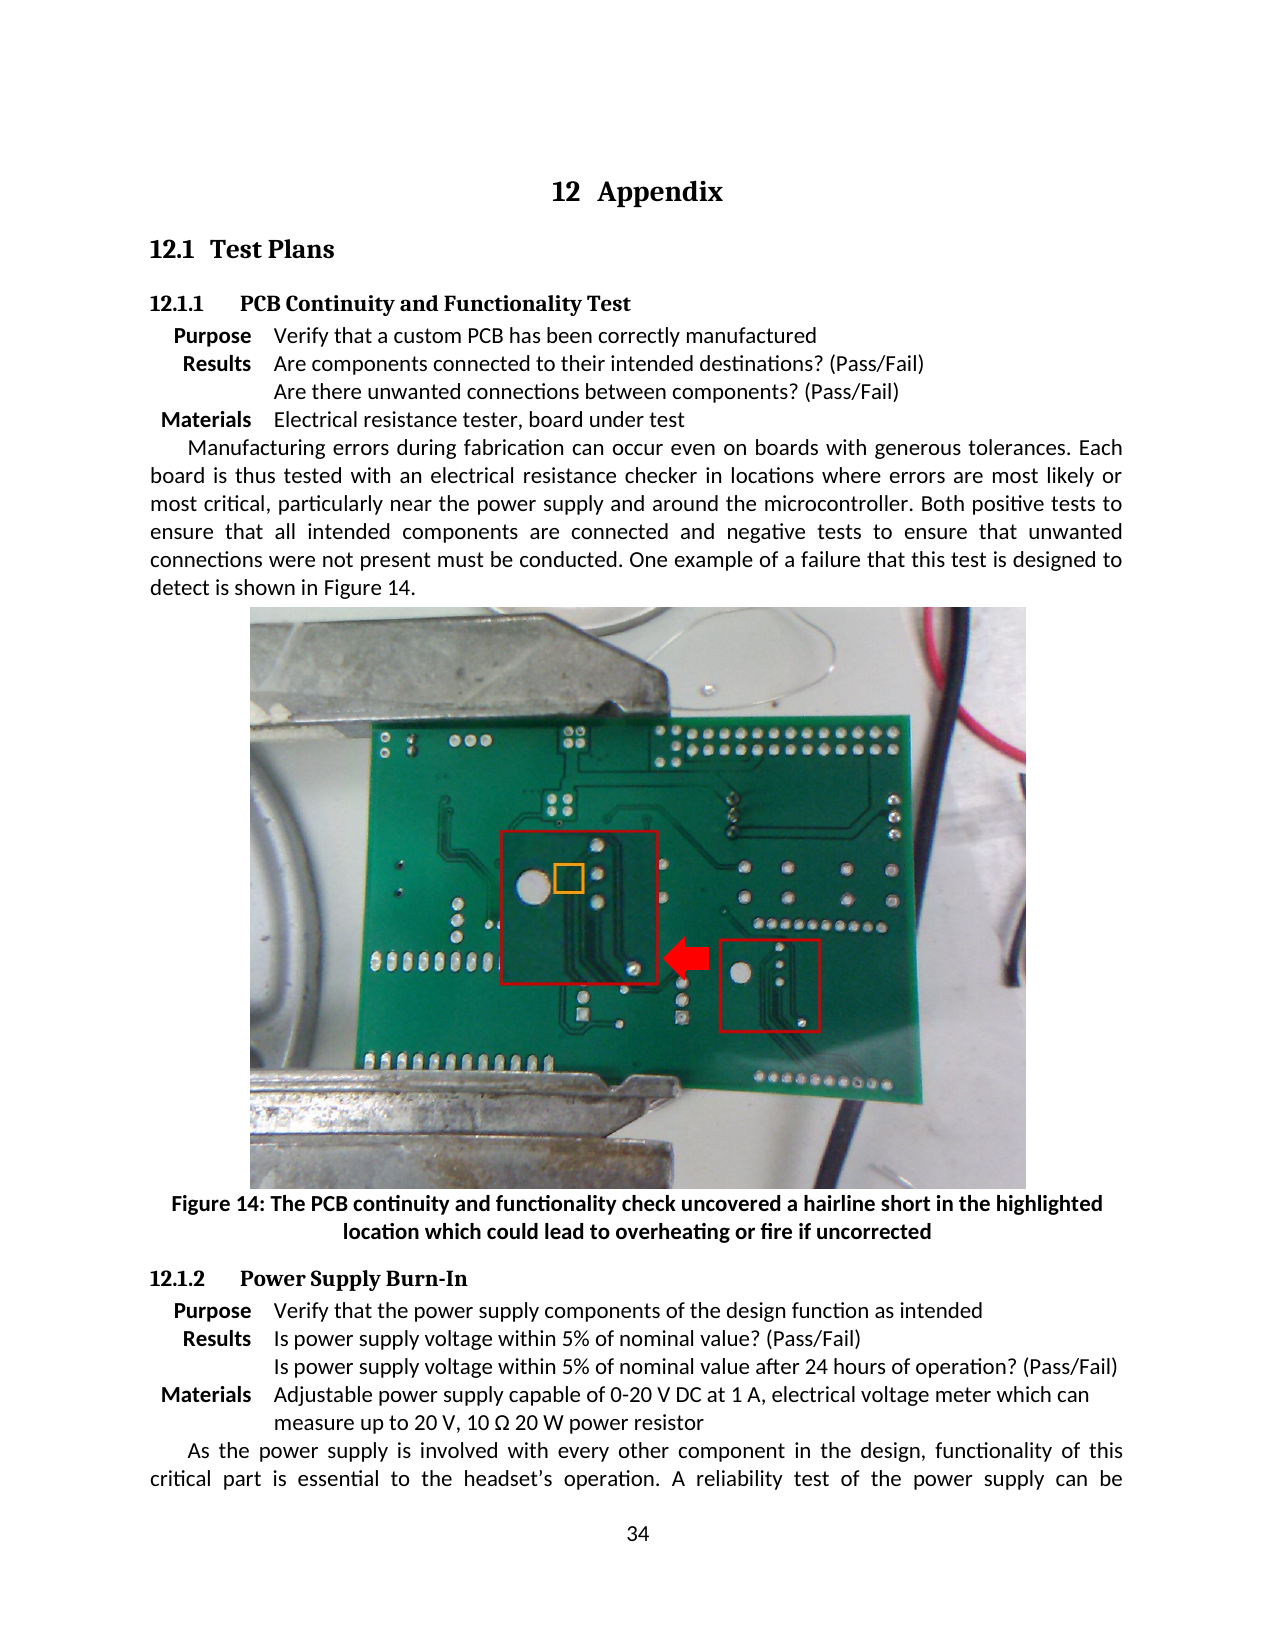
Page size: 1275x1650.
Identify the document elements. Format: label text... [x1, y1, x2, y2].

table_header Verify that a custom PCB has been correctly manufactured [263, 321, 1136, 349]
table_header Verify that the power supply components of the design function as intended [263, 1296, 1136, 1324]
subtitle PCB Continuity and Functionality Test [150, 291, 1125, 317]
table_cell Adjustable power supply capable of 0-20 V DC at 1 A, electrical voltage meter which can measure up to 20 V, 10 Ω 20 W power resistor [263, 1380, 1136, 1436]
table_cell Materials [139, 1380, 262, 1436]
table_cell Results [139, 349, 262, 405]
table_cell Is power supply voltage within 5% of nominal value? (Pass/Fail) Is power supply voltage within 5% of nominal value after 24 hours of operation? (Pass/Fail) [263, 1324, 1136, 1380]
subtitle Power Supply Burn-In [150, 1266, 1125, 1292]
subtitle Appendix [150, 175, 1125, 208]
table_header Purpose [139, 1296, 262, 1324]
table_cell Electrical resistance tester, board under test [263, 405, 1136, 433]
table_cell Are components connected to their intended destinations? (Pass/Fail) Are there unwanted connections between components? (Pass/Fail) [263, 349, 1136, 405]
subtitle Test Plans [150, 234, 1125, 266]
table_cell Results [139, 1324, 262, 1380]
text Manufacturing errors during fabrication can occur even on boards with generous tolerances. Each board is thus tested with an electrical resistance checker in locations where errors are most likely or most critical, particularly near the power supply and around the microcontroller. Both positive tests to ensure that all intended components are connected and negative tests to ensure that unwanted connections were not present must be conducted. One example of a failure that this test is designed to detect is shown in Figure 12. [150, 433, 1125, 601]
table_header Purpose [139, 321, 262, 349]
picture [250, 607, 1026, 1189]
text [150, 1436, 1125, 1492]
table_cell Materials [139, 405, 262, 433]
